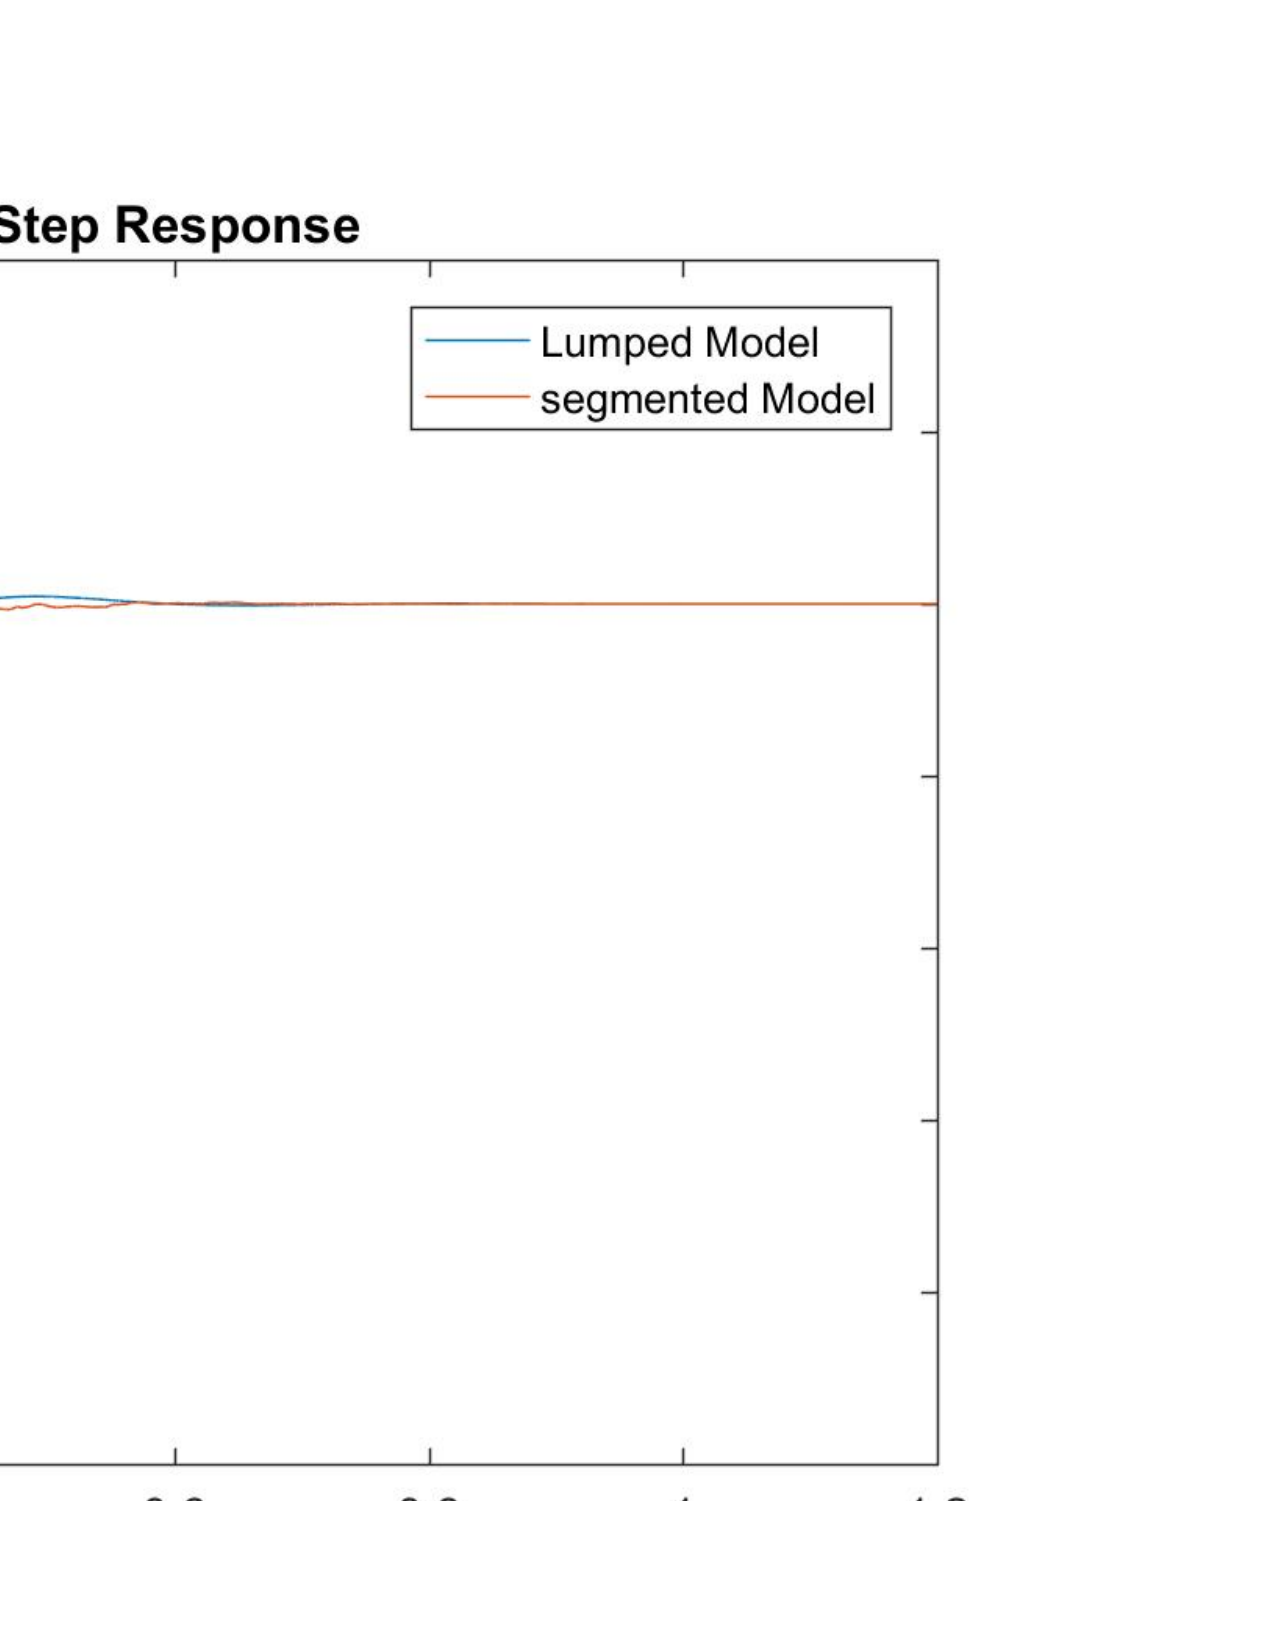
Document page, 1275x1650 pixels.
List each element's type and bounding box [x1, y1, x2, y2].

picture [0, 150, 1125, 1501]
